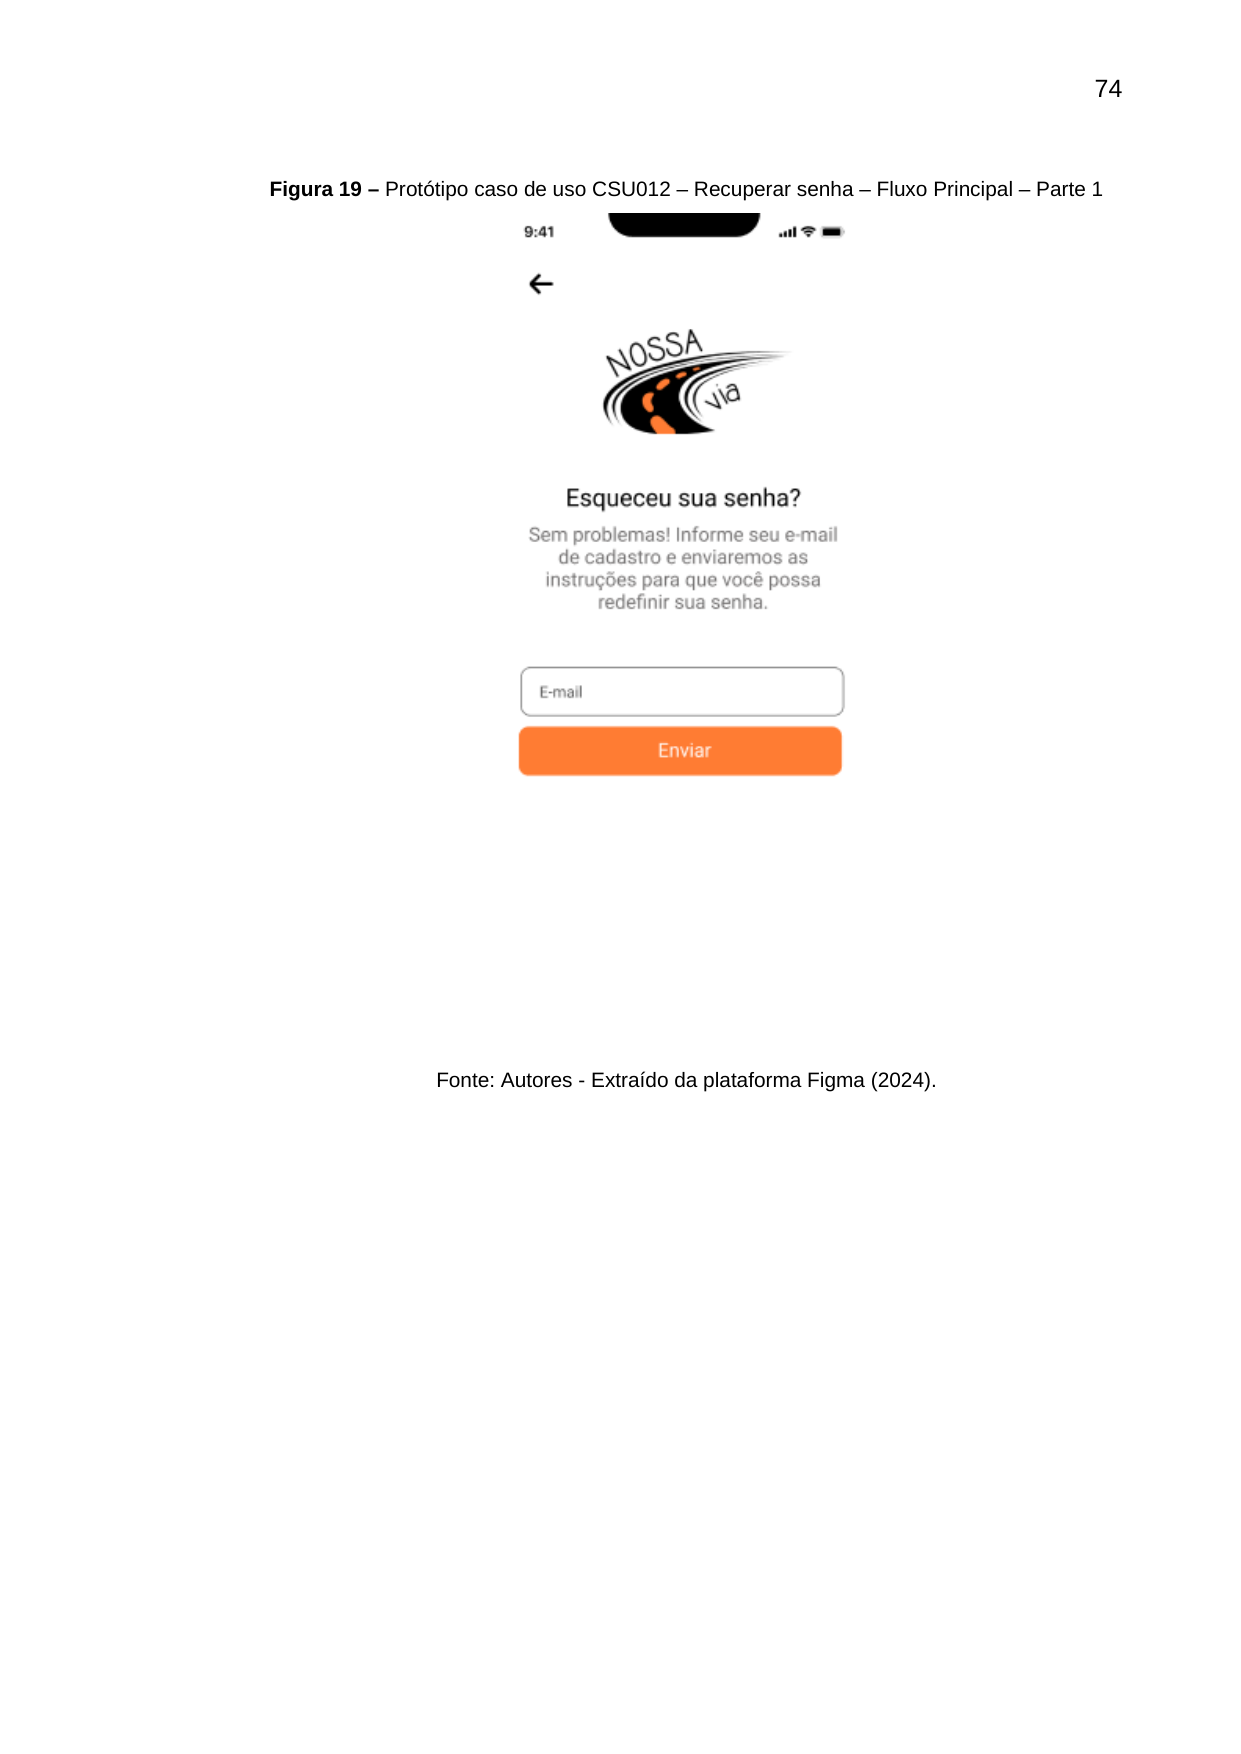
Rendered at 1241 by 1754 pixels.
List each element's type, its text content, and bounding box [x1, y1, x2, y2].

picture [500, 213, 873, 1031]
text Figura 19 – Protótipo caso de uso CSU012 – Recuperar senha – Fluxo Principal – Parte 1 [177, 177, 1122, 201]
text Fonte: Autores - Extraído da plataforma Figma (2024). [177, 1068, 1122, 1092]
